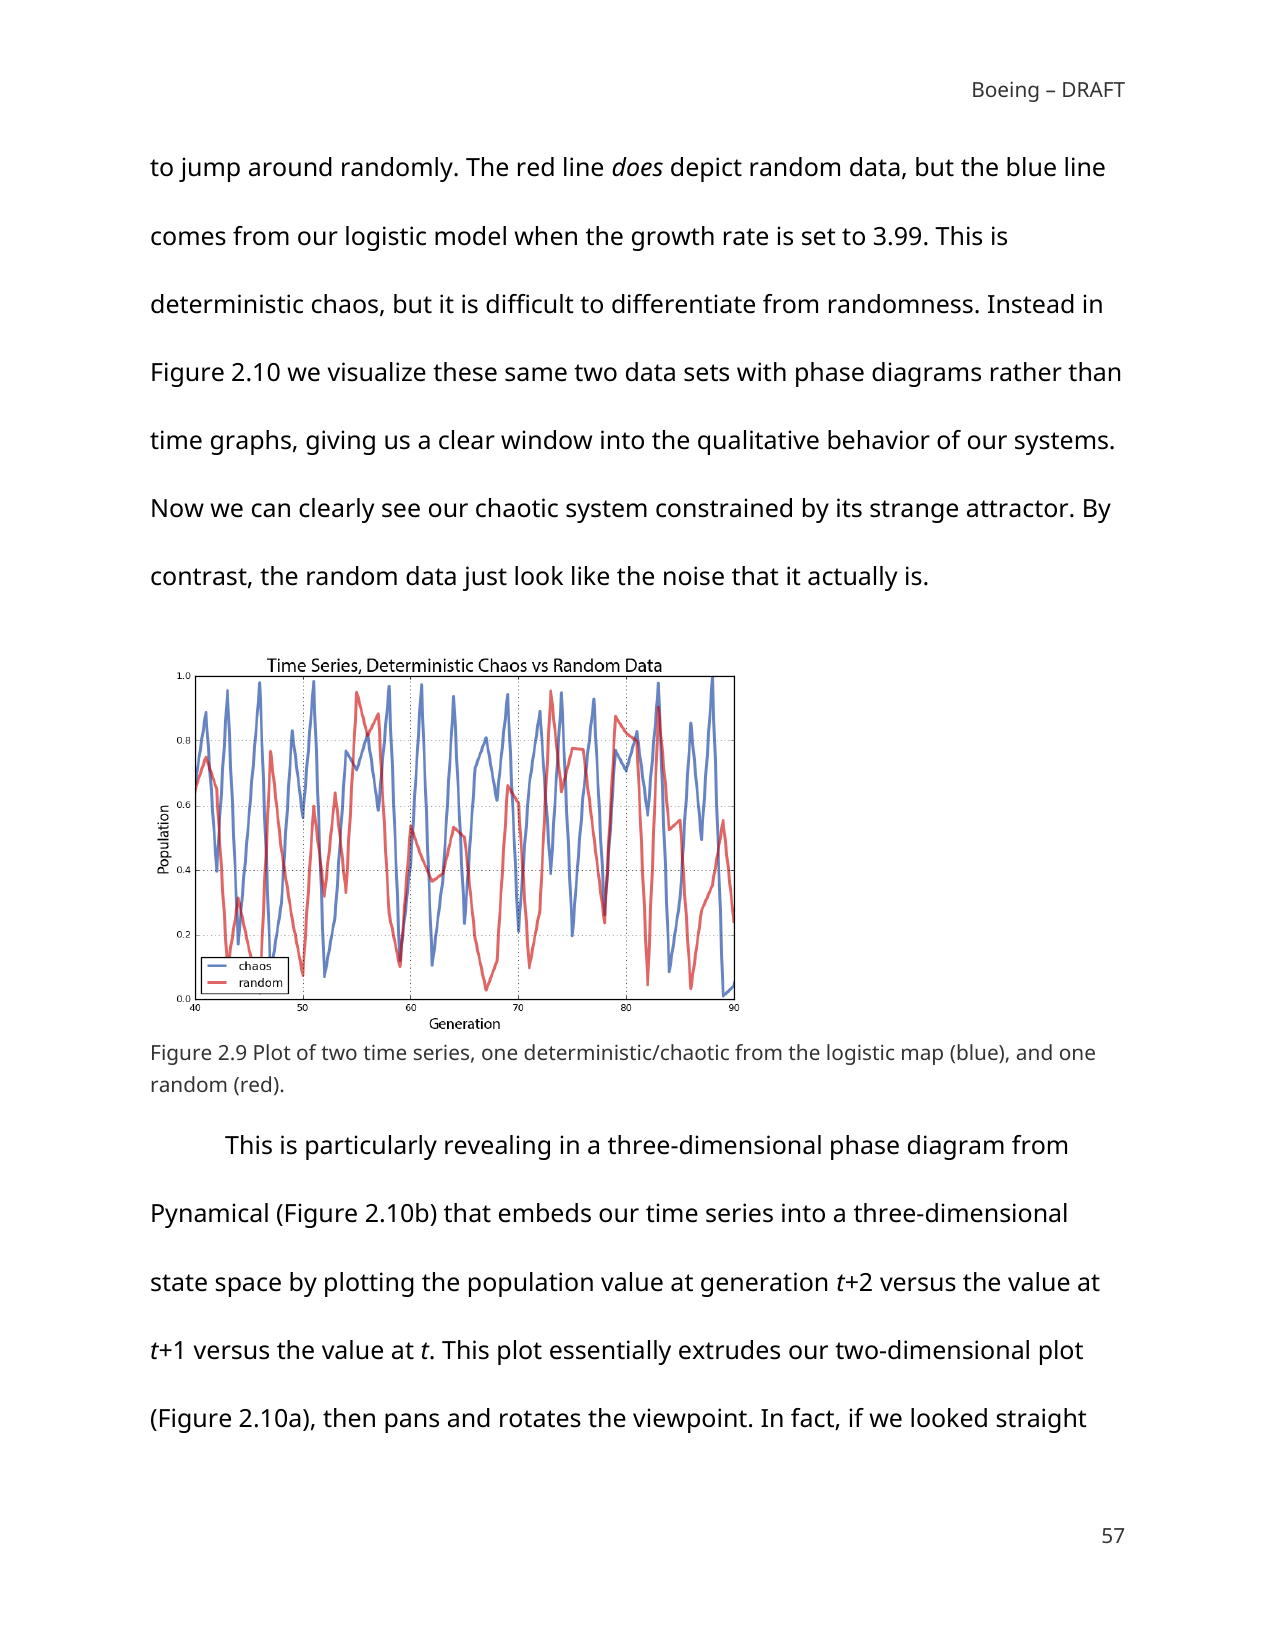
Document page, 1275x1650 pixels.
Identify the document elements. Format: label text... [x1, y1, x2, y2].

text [150, 150, 1125, 593]
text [150, 1128, 1125, 1434]
picture [150, 651, 746, 1038]
